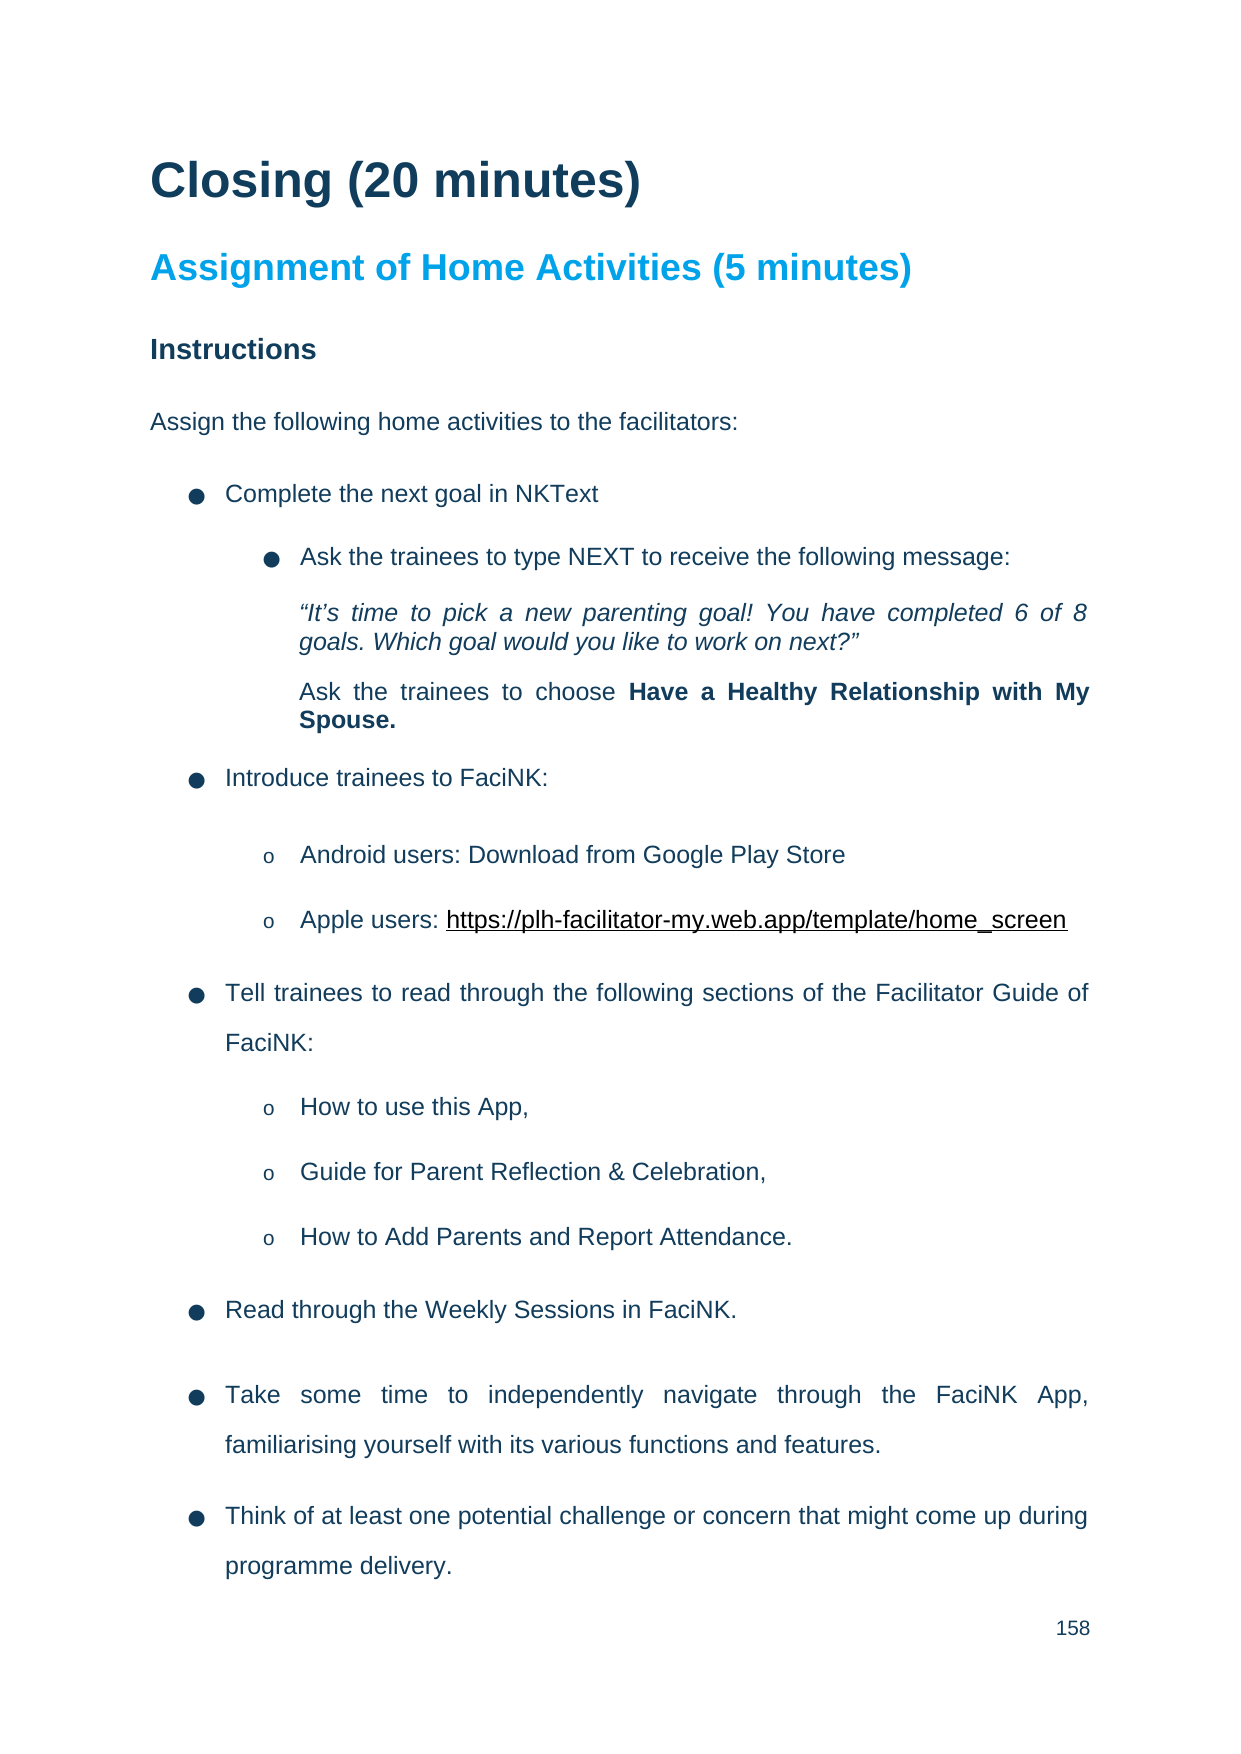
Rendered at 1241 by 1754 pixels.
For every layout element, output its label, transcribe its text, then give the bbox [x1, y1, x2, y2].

subtitle Instructions [150, 332, 1090, 366]
list Ask the trainees to type NEXT to receive the following message: [262, 535, 1090, 578]
list Android users: Download from Google Play Store [262, 840, 1090, 870]
list How to Add Parents and Report Attendance. [262, 1222, 1090, 1252]
list Apple users: https://plh-facilitator-my.web.app/template/home_screen [262, 905, 1090, 935]
subtitle Assignment of Home Activities (5 minutes) [150, 245, 1090, 288]
text “It’s time to pick a new parenting goal! You have completed 6 of 8 goals. Which goal would you like to work on next?” [299, 598, 1090, 656]
text Assign the following home activities to the facilitators: [150, 407, 1090, 436]
list Think of at least one potential challenge or concern that might come up during programme delivery. [187, 1493, 1090, 1579]
subtitle Closing (20 minutes) [150, 150, 1090, 207]
list Tell trainees to read through the following sections of the Facilitator Guide of FaciNK: [187, 971, 1090, 1056]
list Guide for Parent Reflection & Celebration, [262, 1157, 1090, 1187]
list Complete the next goal in NKText [187, 471, 1090, 514]
list Introduce trainees to FaciNK: [187, 755, 1090, 798]
text Ask the trainees to choose Have a Healthy Relationship with My Spouse. [299, 677, 1090, 734]
list How to use this App, [262, 1092, 1090, 1121]
list Read through the Weekly Sessions in FaciNK. [187, 1288, 1090, 1330]
list Take some time to independently navigate through the FaciNK App, familiarising yourself with its various functions and features. [187, 1372, 1090, 1458]
